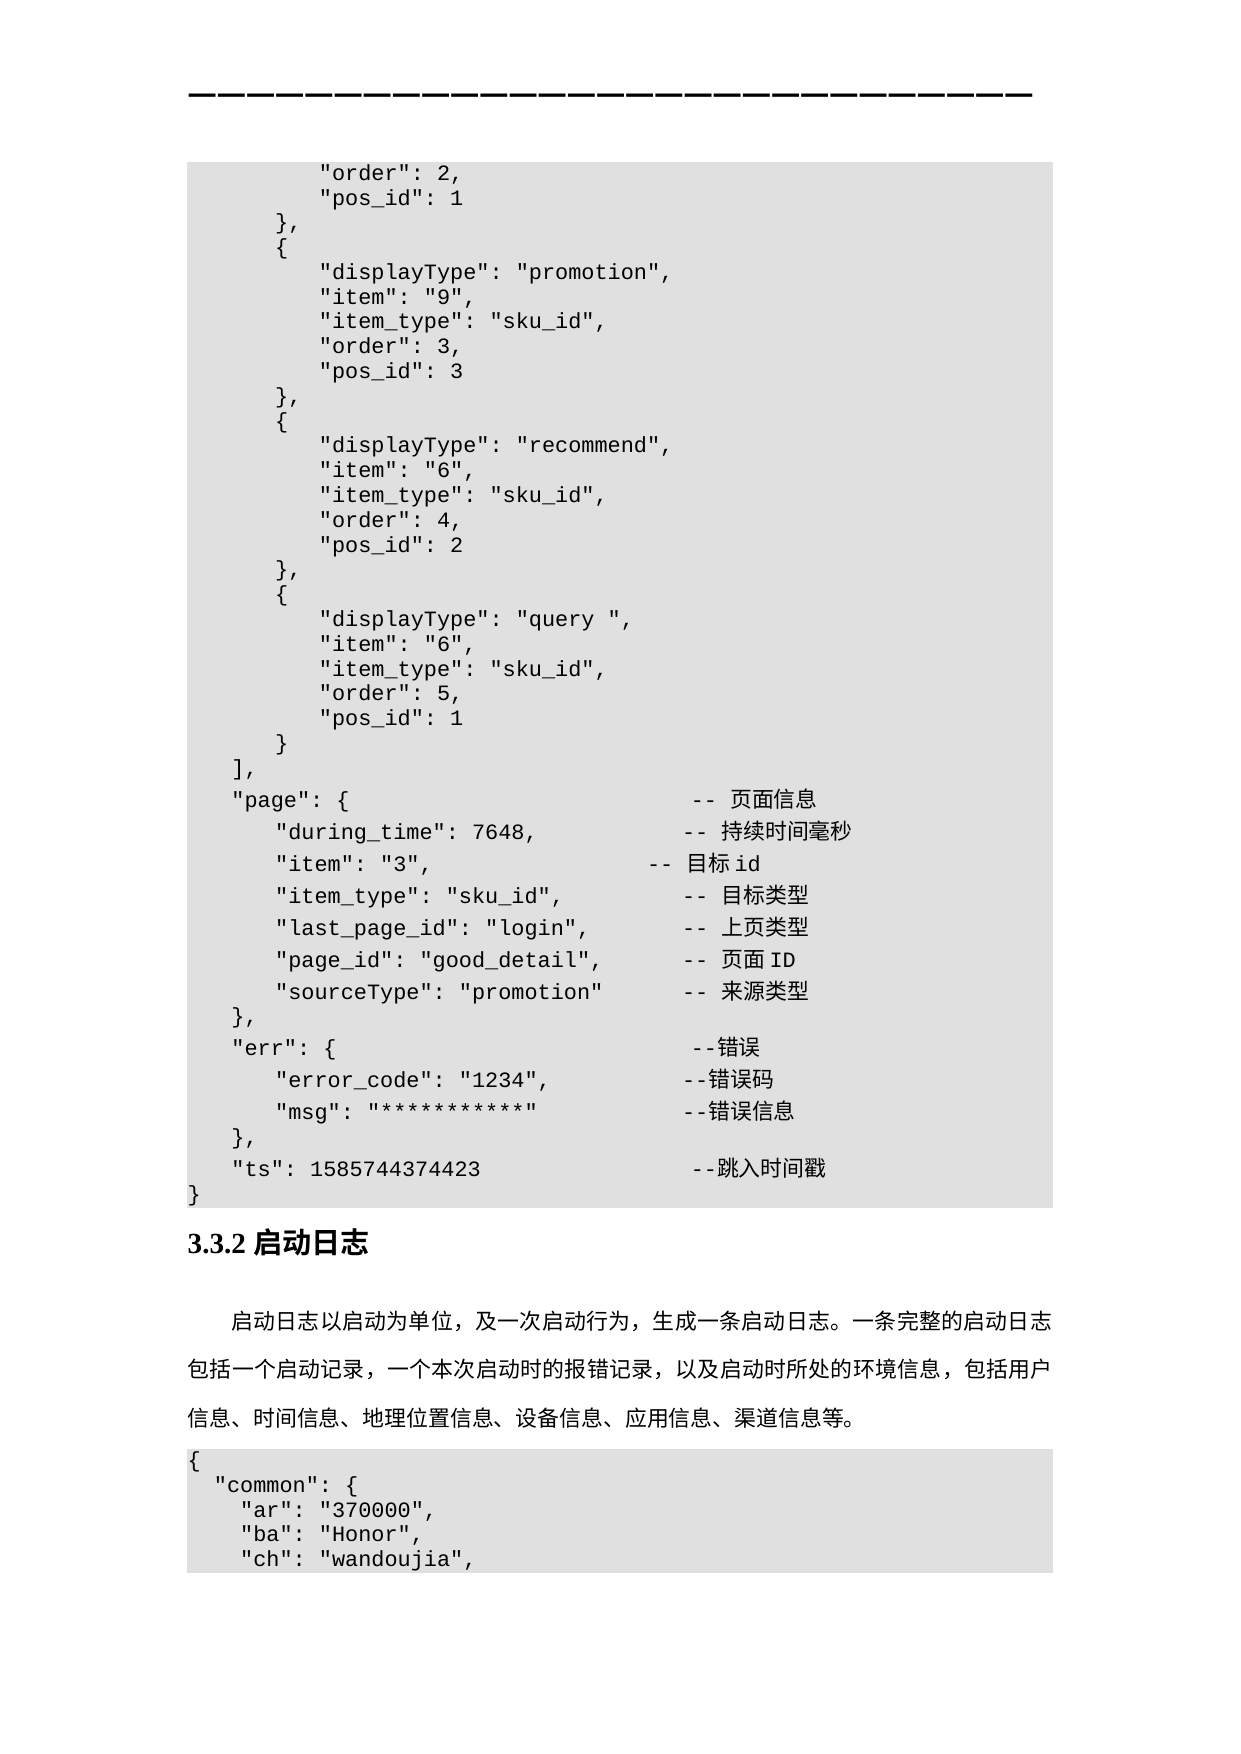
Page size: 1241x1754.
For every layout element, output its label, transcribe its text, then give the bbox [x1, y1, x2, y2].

text "ch": "wandoujia", [187, 1548, 1053, 1573]
text 启动日志以启动为单位，及一次启动行为，生成一条启动日志。一条完整的启动日志包括一个启动记录，一个本次启动时的报错记录，以及启动时所处的环境信息，包括用户信息、时间信息、地理位置信息、设备信息、应用信息、渠道信息等。 [187, 1303, 1053, 1433]
text "displayType": "query ", [187, 608, 1053, 633]
text "item": "9", [187, 286, 1053, 311]
text "sourceType": "promotion" -- 来源类型 [187, 974, 1053, 1006]
text "error_code": "1234", --错误码 [187, 1062, 1053, 1094]
text "item": "3", -- 目标id [187, 846, 1053, 878]
text "item_type": "sku_id", -- 目标类型 [187, 878, 1053, 910]
text "ar": "370000", [187, 1499, 1053, 1523]
text "item": "6", [187, 459, 1053, 484]
text "order": 5, [187, 683, 1053, 707]
text "item_type": "sku_id", [187, 658, 1053, 683]
text "msg": "***********" --错误信息 [187, 1094, 1053, 1126]
text } [187, 1183, 1053, 1208]
text "order": 2, [187, 162, 1053, 187]
text { [187, 583, 1053, 608]
text }, [187, 385, 1053, 410]
text "displayType": "promotion", [187, 261, 1053, 286]
text "pos_id": 3 [187, 360, 1053, 385]
text "item_type": "sku_id", [187, 484, 1053, 509]
text }, [187, 1126, 1053, 1151]
text { [187, 410, 1053, 435]
text "pos_id": 1 [187, 707, 1053, 732]
text }, [187, 212, 1053, 236]
text "pos_id": 1 [187, 187, 1053, 212]
text "page_id": "good_detail", -- 页面ID [187, 942, 1053, 974]
text "during_time": 7648, -- 持续时间毫秒 [187, 814, 1053, 846]
subtitle 3.3.2 启动日志 [187, 1208, 1053, 1273]
text "err": { --错误 [187, 1030, 1053, 1062]
text } [187, 732, 1053, 757]
text { [187, 236, 1053, 261]
text { [187, 1449, 1053, 1474]
text "order": 3, [187, 336, 1053, 360]
text "pos_id": 2 [187, 534, 1053, 559]
text "item": "6", [187, 633, 1053, 658]
text "order": 4, [187, 509, 1053, 534]
text "page": { -- 页面信息 [187, 782, 1053, 814]
text ], [187, 757, 1053, 782]
text "last_page_id": "login", -- 上页类型 [187, 910, 1053, 942]
text "common": { [187, 1474, 1053, 1499]
text "displayType": "recommend", [187, 435, 1053, 459]
text }, [187, 559, 1053, 583]
text "ts": 1585744374423 --跳入时间戳 [187, 1151, 1053, 1183]
text }, [187, 1006, 1053, 1030]
text "ba": "Honor", [187, 1523, 1053, 1548]
text "item_type": "sku_id", [187, 311, 1053, 336]
